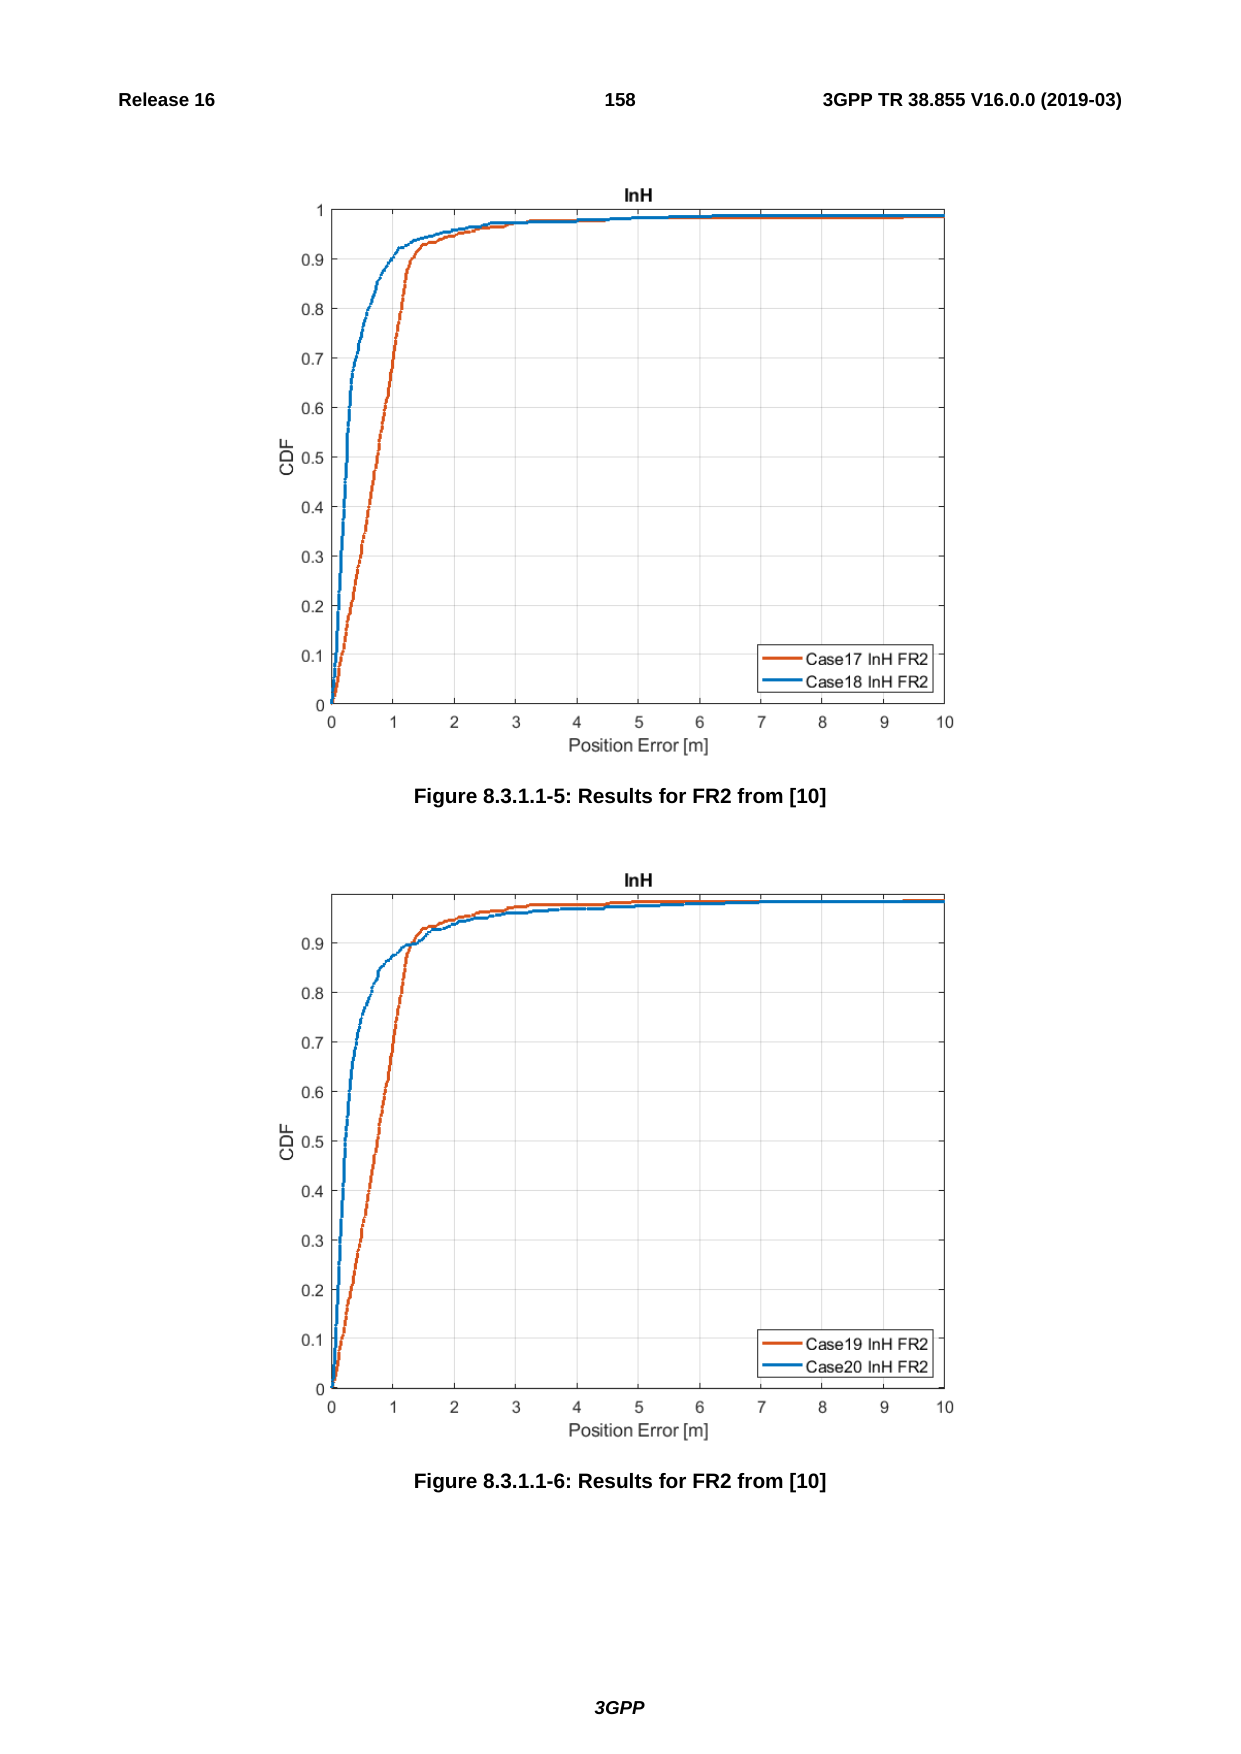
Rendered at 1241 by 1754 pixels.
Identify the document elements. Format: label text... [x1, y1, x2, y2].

text Figure 8.3.1.1-6: Results for FR2 from [10] [118, 1469, 1122, 1493]
picture [259, 147, 981, 766]
picture [259, 832, 981, 1451]
text Figure 8.3.1.1-5: Results for FR2 from [10] [118, 784, 1122, 808]
